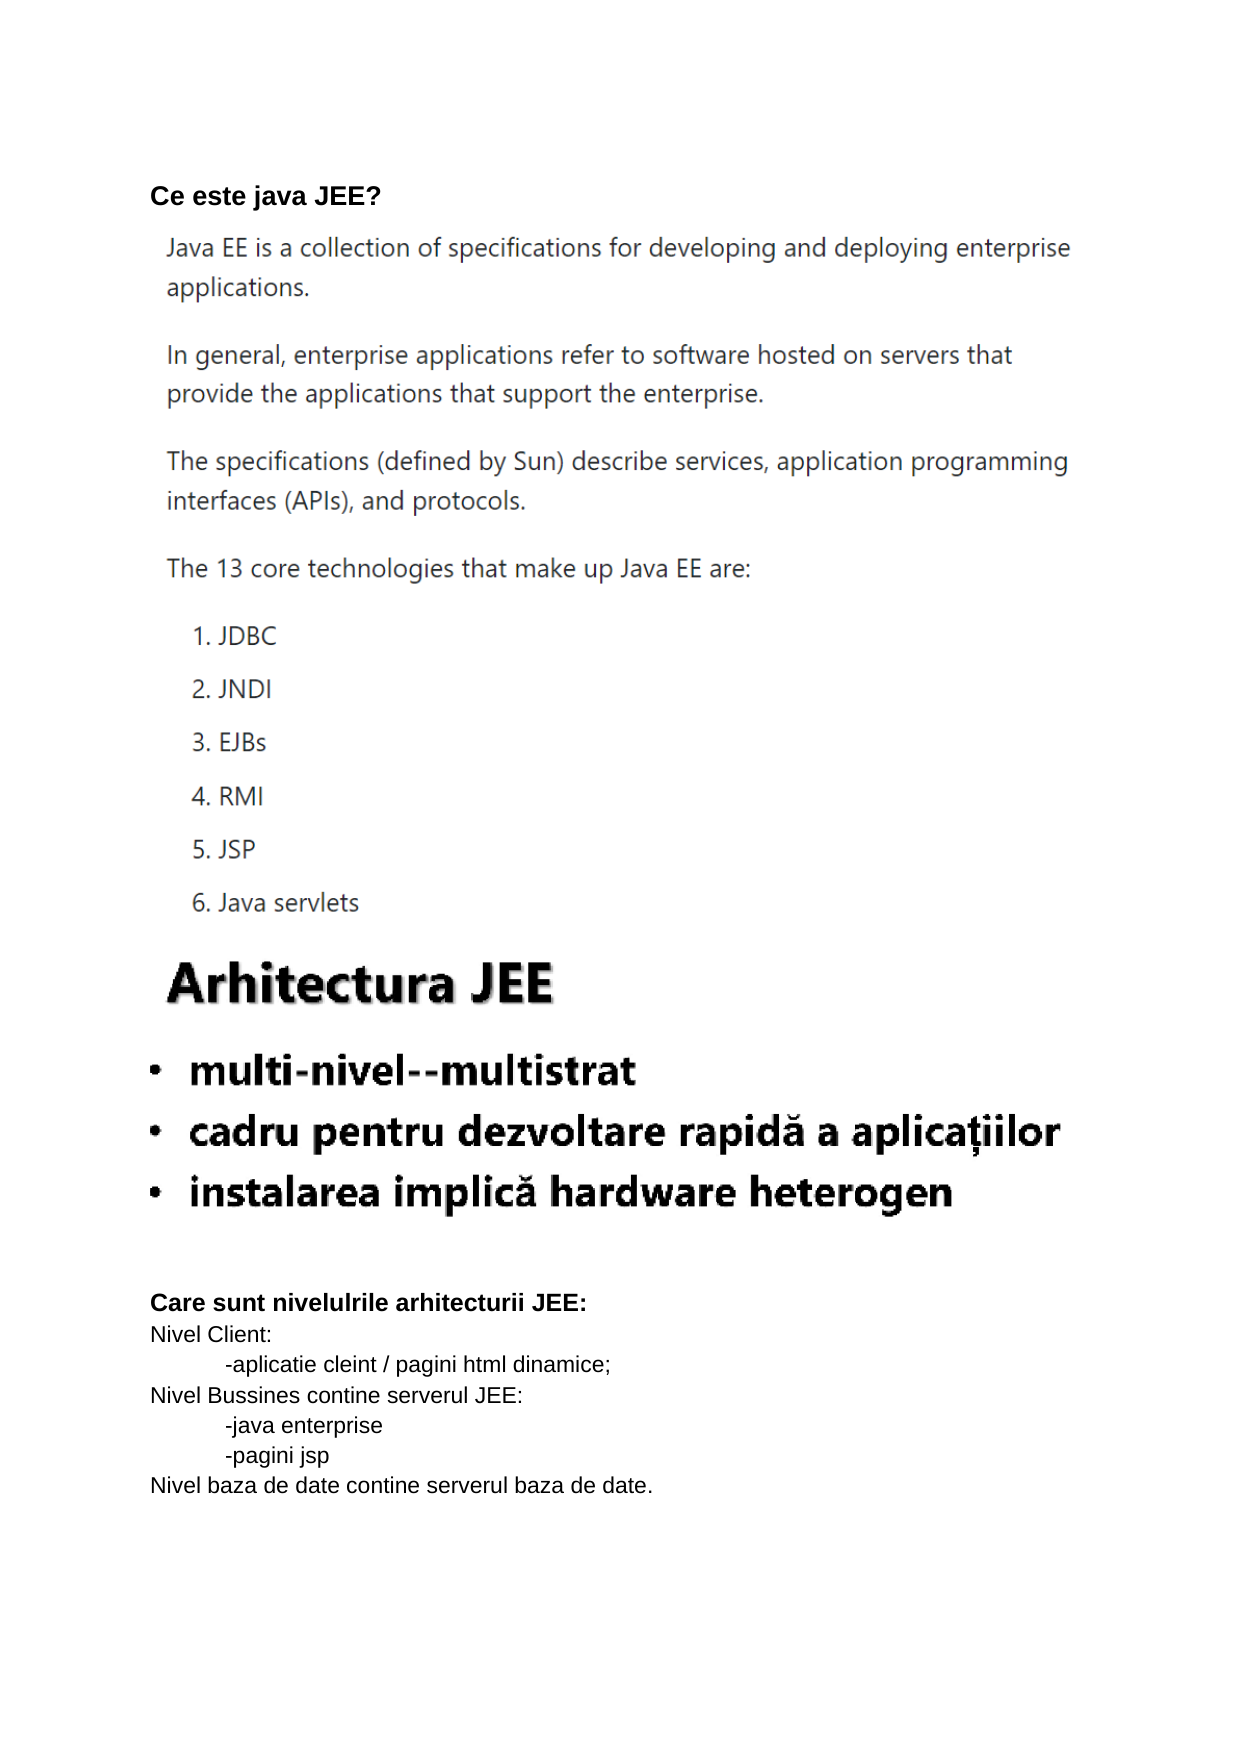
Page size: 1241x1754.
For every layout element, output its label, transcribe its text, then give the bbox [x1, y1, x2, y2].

text Nivel Client: [150, 1321, 1090, 1347]
text -pagini jsp [150, 1442, 1090, 1468]
picture [150, 216, 1091, 921]
text -aplicatie cleint / pagini html dinamice; [150, 1351, 1090, 1378]
text Nivel baza de date contine serverul baza de date. [150, 1472, 1090, 1498]
text Care sunt nivelulrile arhitecturii JEE: [150, 1288, 1090, 1317]
text Nivel Bussines contine serverul JEE: [150, 1382, 1090, 1408]
text -java enterprise [150, 1412, 1090, 1438]
text Ce este java JEE? [150, 180, 1090, 211]
picture [150, 954, 1091, 1221]
